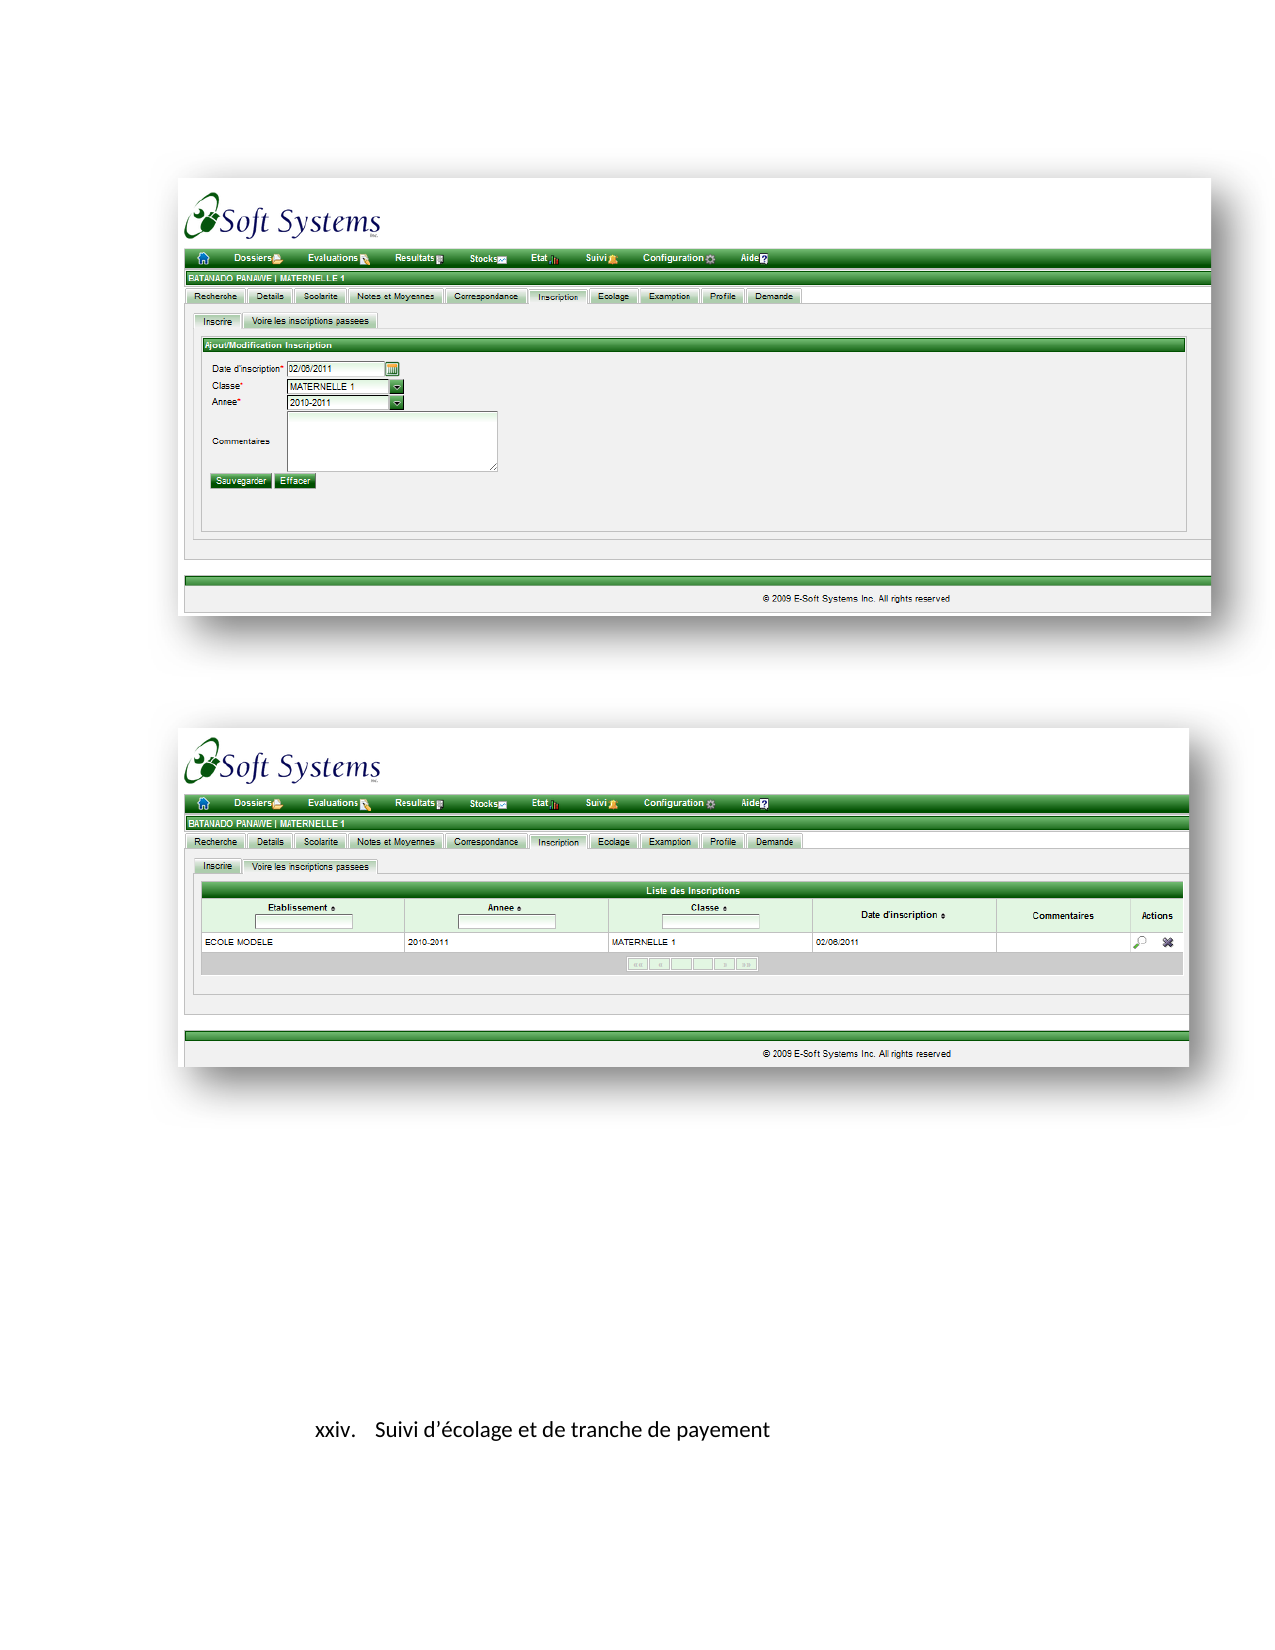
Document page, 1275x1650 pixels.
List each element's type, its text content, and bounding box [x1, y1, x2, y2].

picture [178, 178, 1212, 616]
list Suivi d’écolage et de tranche de payement [356, 1415, 1125, 1443]
picture [178, 728, 1190, 1067]
